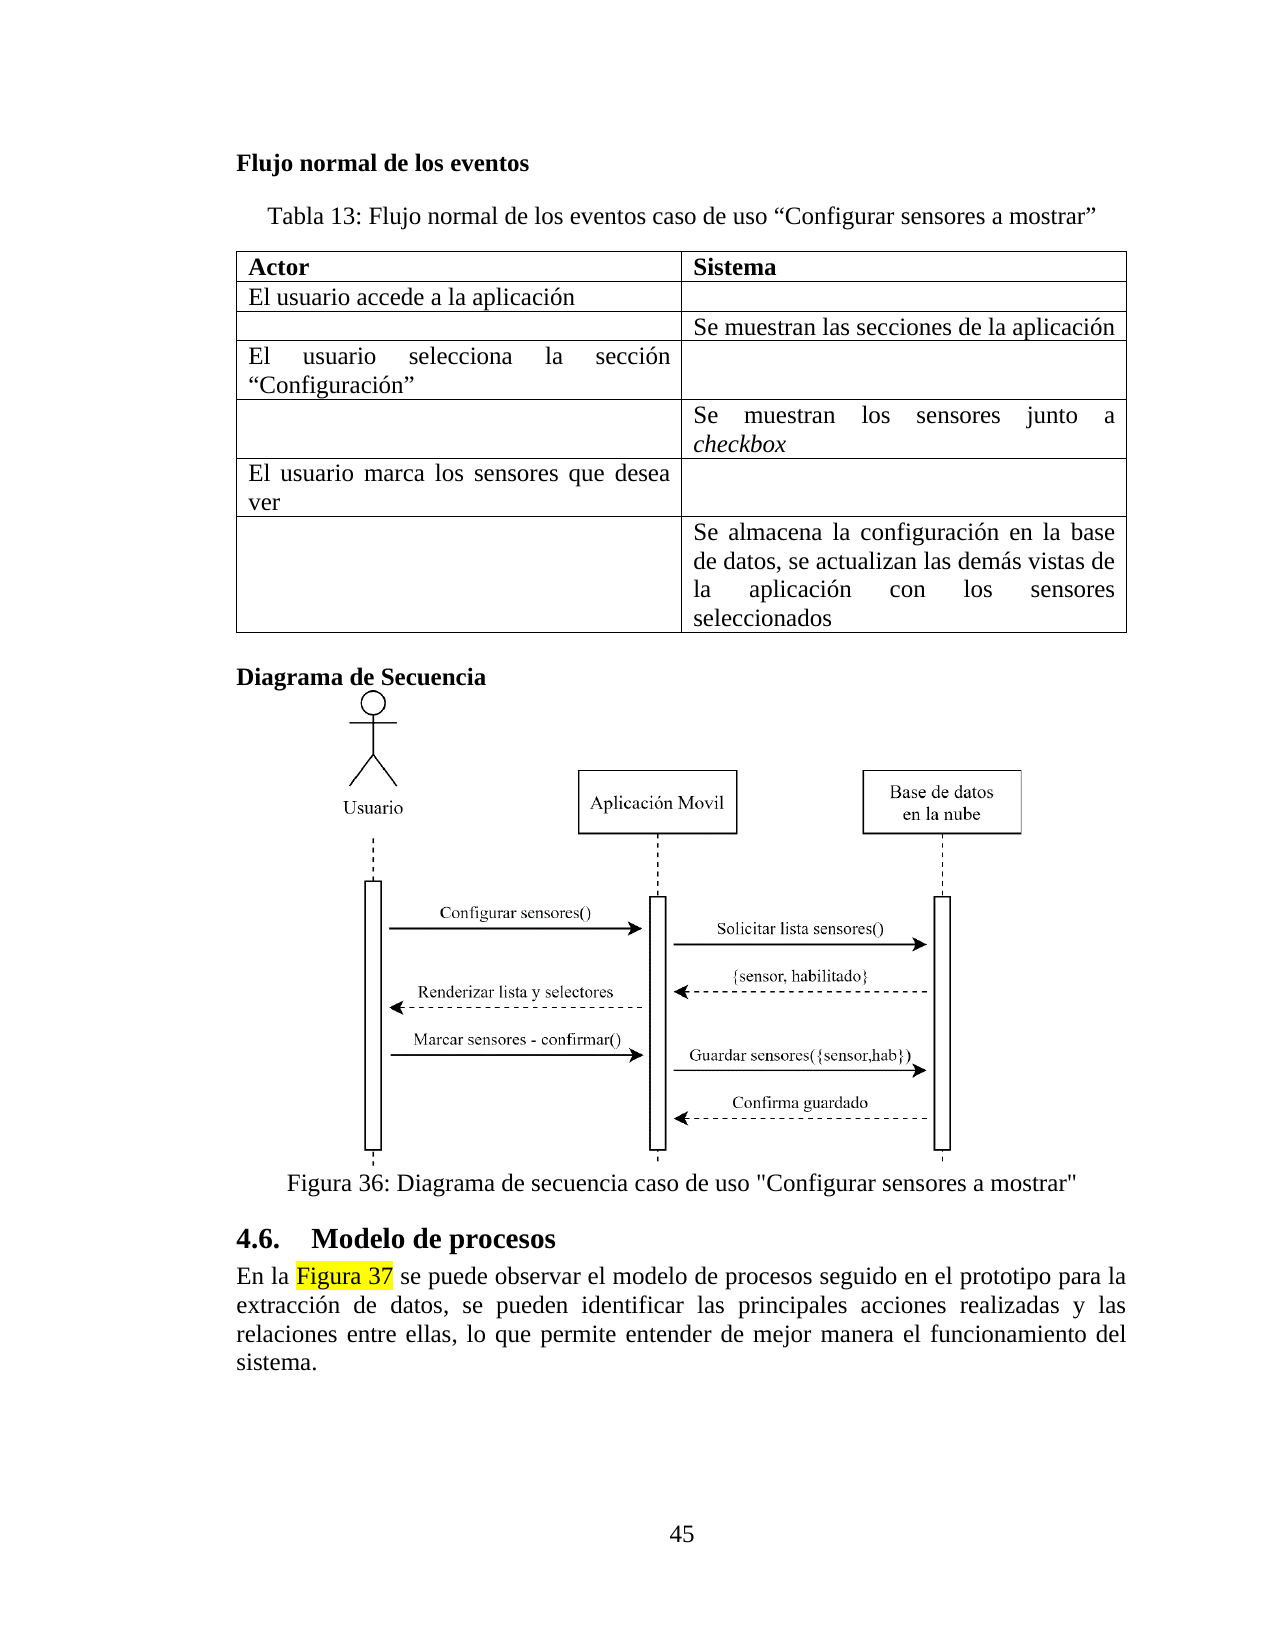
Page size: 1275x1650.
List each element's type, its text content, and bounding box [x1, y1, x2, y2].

subtitle Modelo de procesos [236, 1221, 1127, 1255]
table_cell Se almacena la configuración en la base de datos, se actualizan las demás vistas de la aplicación con los sensores seleccionados [682, 517, 1126, 632]
text Flujo normal de los eventos [236, 148, 1127, 176]
table_cell El usuario marca los sensores que desea ver [237, 459, 681, 516]
text Figura 36: Diagrama de secuencia caso de uso "Configurar sensores a mostrar" [236, 1168, 1127, 1196]
text Diagrama de Secuencia [236, 662, 1127, 691]
table_cell Se muestran los sensores junto a checkbox [682, 400, 1126, 457]
table_cell [237, 517, 681, 632]
table_cell [682, 459, 1126, 516]
picture [342, 690, 1022, 1168]
table_header Sistema [682, 252, 1126, 281]
text En la Figura 37 se puede observar el modelo de procesos seguido en el prototipo para la extracción de datos, se pueden identificar las principales acciones realizadas y las relaciones entre ellas, lo que permite entender de mejor manera el funcionamiento del sistema. [236, 1261, 1127, 1376]
table_cell [237, 400, 681, 457]
table_cell El usuario accede a la aplicación [237, 282, 681, 311]
table_cell El usuario selecciona la sección “Configuración” [237, 341, 681, 399]
text Tabla 13: Flujo normal de los eventos caso de uso “Configurar sensores a mostrar” [236, 201, 1127, 230]
table_cell [237, 312, 681, 340]
table_cell [682, 282, 1126, 311]
table_header Actor [237, 252, 681, 281]
table_cell Se muestran las secciones de la aplicación [682, 312, 1126, 340]
table_cell [682, 341, 1126, 399]
